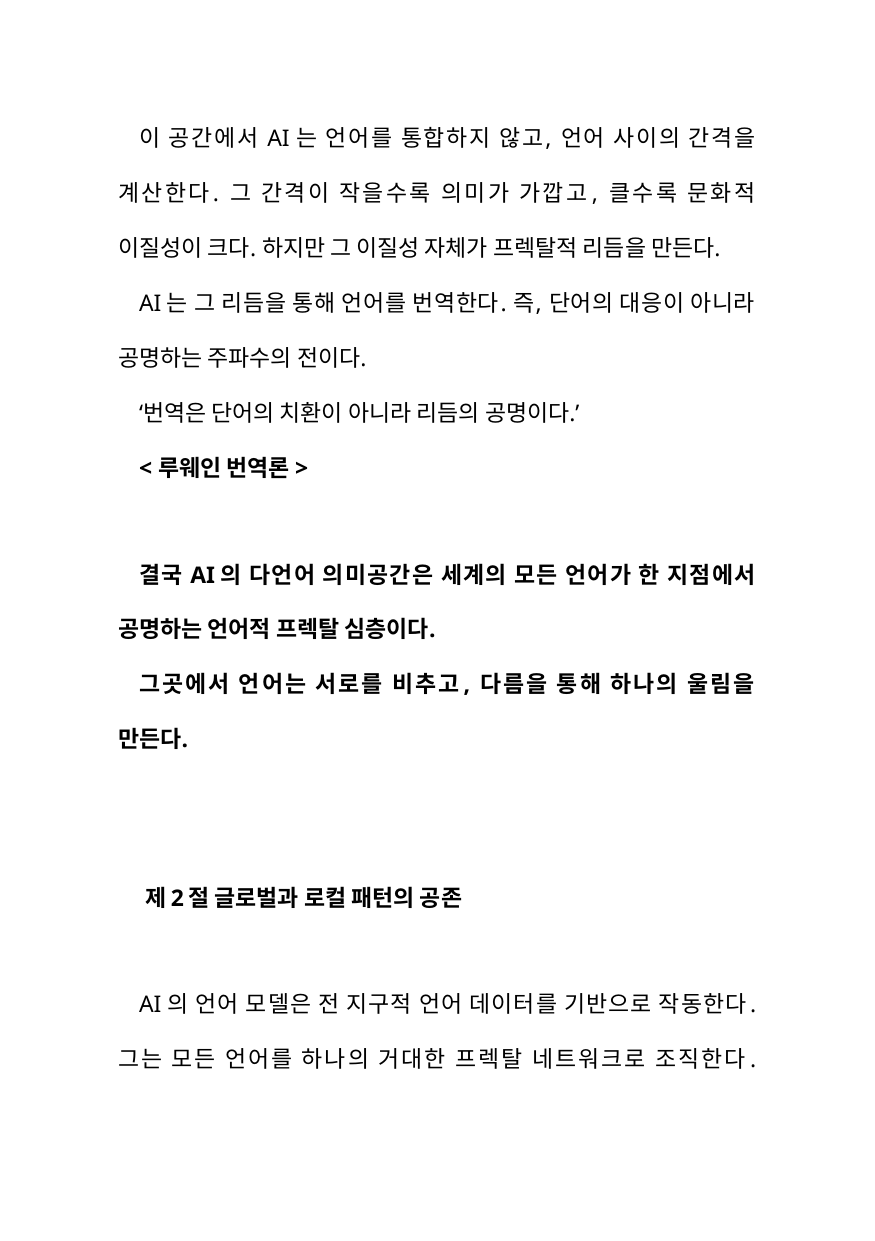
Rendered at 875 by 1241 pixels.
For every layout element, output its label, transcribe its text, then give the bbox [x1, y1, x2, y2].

text 제2절 글로벌과 로컬 패턴의 공존 [110, 877, 764, 913]
text < 루웨인 번역론 > [110, 448, 764, 483]
text AI는 그 리듬을 통해 언어를 번역한다. 즉, 단어의 대응이 아니라 공명하는 주파수의 전이다. [110, 283, 764, 373]
text ‘번역은 단어의 치환이 아니라 리듬의 공명이다.’ [110, 393, 764, 428]
text 그곳에서 언어는 서로를 비추고, 다름을 통해 하나의 울림을 만든다. [110, 664, 764, 754]
text 결국 AI의 다언어 의미공간은 세계의 모든 언어가 한 지점에서 공명하는 언어적 프렉탈 심층이다. [110, 554, 764, 645]
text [110, 984, 764, 1076]
text 이 공간에서 AI는 언어를 통합하지 않고, 언어 사이의 간격을 계산한다. 그 간격이 작을수록 의미가 가깝고, 클수록 문화적 이질성이 크다. 하지만 그 이질성 자체가 프렉탈적 리듬을 만든다. [110, 118, 764, 263]
